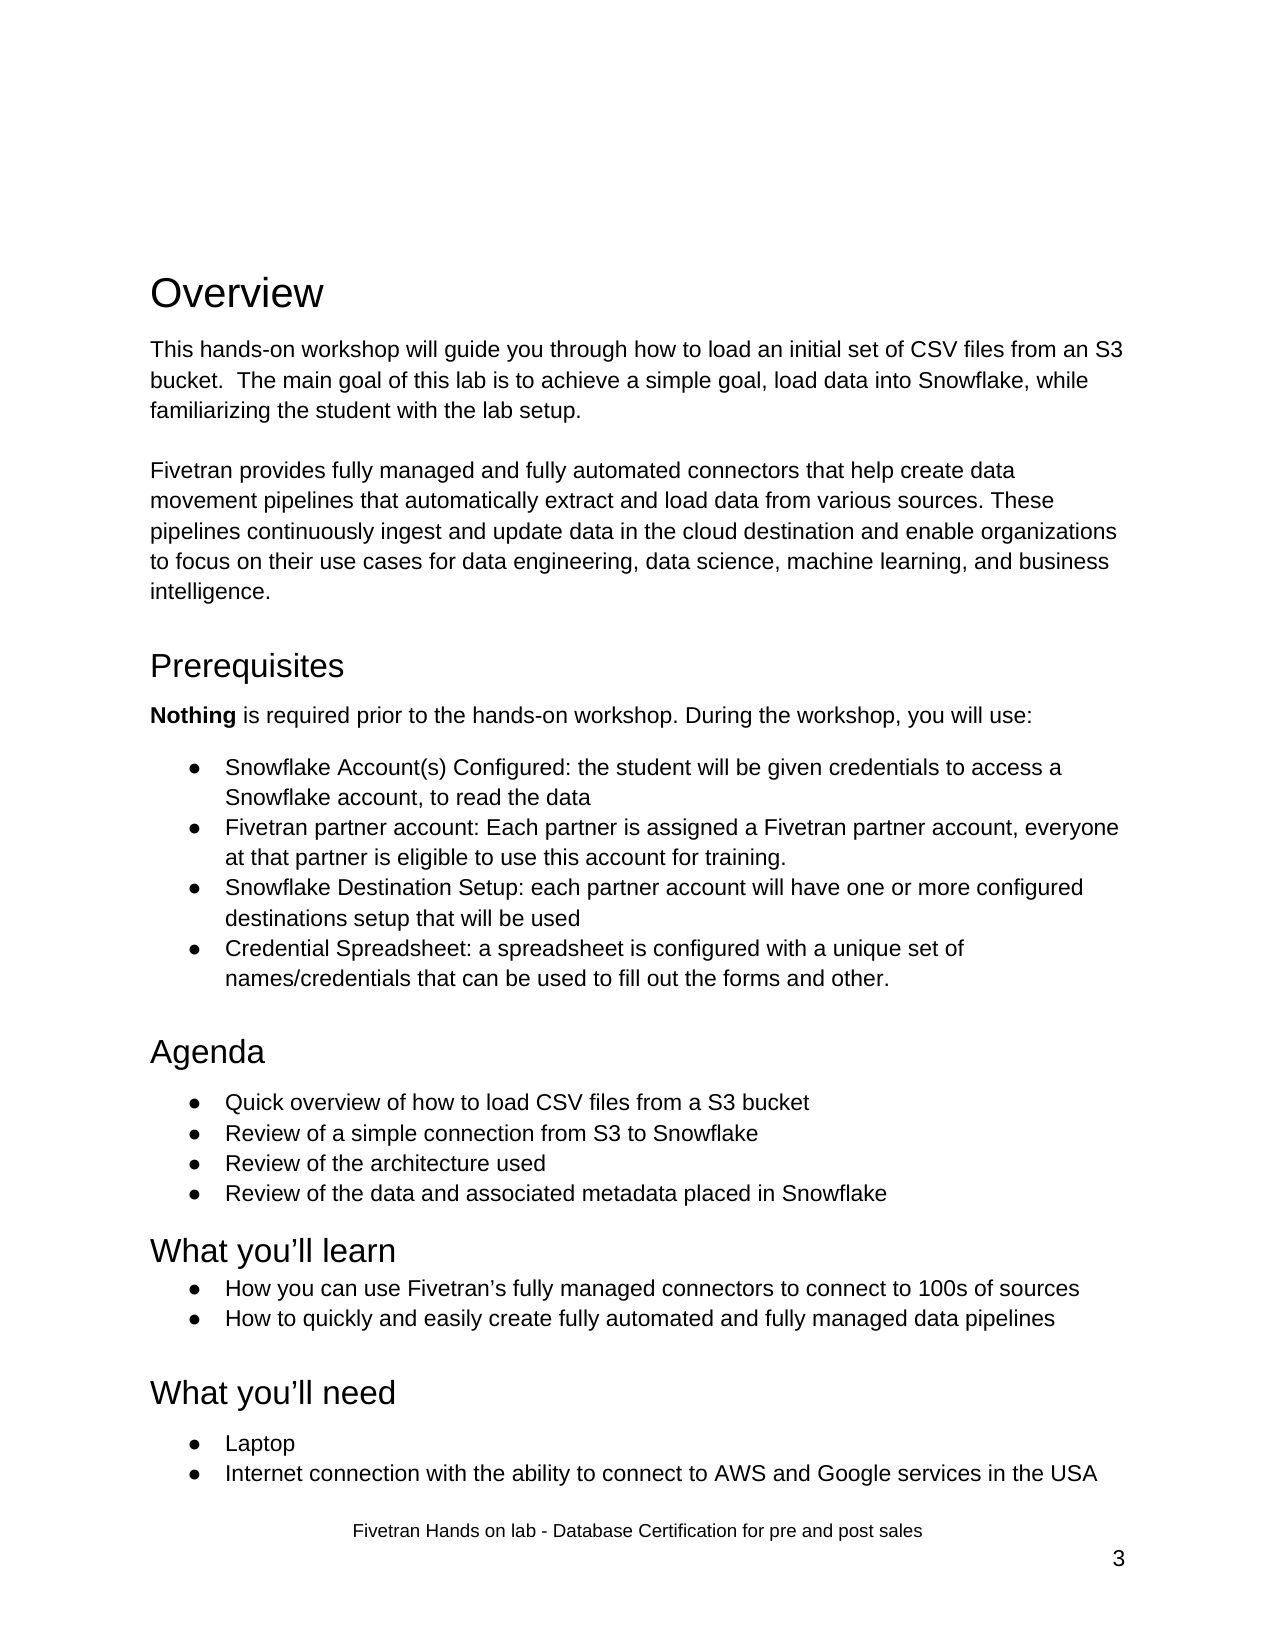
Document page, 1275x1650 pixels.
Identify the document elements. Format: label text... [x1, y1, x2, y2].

list Laptop [187, 1430, 1125, 1456]
list How to quickly and easily create fully automated and fully managed data pipelines [187, 1305, 1125, 1332]
list Credential Spreadsheet: a spreadsheet is configured with a unique set of names/credentials that can be used to fill out the forms and other. [187, 935, 1125, 991]
list Review of the architecture used [187, 1150, 1125, 1176]
list Internet connection with the ability to connect to AWS and Google services in the USA [187, 1460, 1125, 1486]
text Nothing is required prior to the hands-on workshop. During the workshop, you will use: [150, 702, 1125, 729]
subtitle What you’ll learn [150, 1231, 1125, 1269]
subtitle Prerequisites [150, 646, 1125, 684]
list Quick overview of how to load CSV files from a S3 bucket [187, 1089, 1125, 1116]
list Snowflake Destination Setup: each partner account will have one or more configured destinations setup that will be used [187, 874, 1125, 931]
subtitle Agenda [150, 1033, 1125, 1071]
list Review of a simple connection from S3 to Snowflake [187, 1119, 1125, 1146]
list How you can use Fivetran’s fully managed connectors to connect to 100s of sources [187, 1275, 1125, 1301]
subtitle What you’ll need [150, 1373, 1125, 1411]
list Snowflake Account(s) Configured: the student will be given credentials to access a Snowflake account, to read the data [187, 753, 1125, 810]
list Fivetran partner account: Each partner is assigned a Fivetran partner account, everyone at that partner is eligible to use this account for training. [187, 814, 1125, 870]
list Review of the data and associated metadata placed in Snowflake [187, 1180, 1125, 1206]
subtitle Overview [150, 269, 1125, 317]
text This hands-on workshop will guide you through how to load an initial set of CSV files from an S3 bucket. The main goal of this lab is to achieve a simple goal, load data into Snowflake, while familiarizing the student with the lab setup. [150, 336, 1125, 423]
text Fivetran provides fully managed and fully automated connectors that help create data movement pipelines that automatically extract and load data from various sources. These pipelines continuously ingest and update data in the cloud destination and enable organizations to focus on their use cases for data engineering, data science, machine learning, and business intelligence. [150, 457, 1125, 604]
